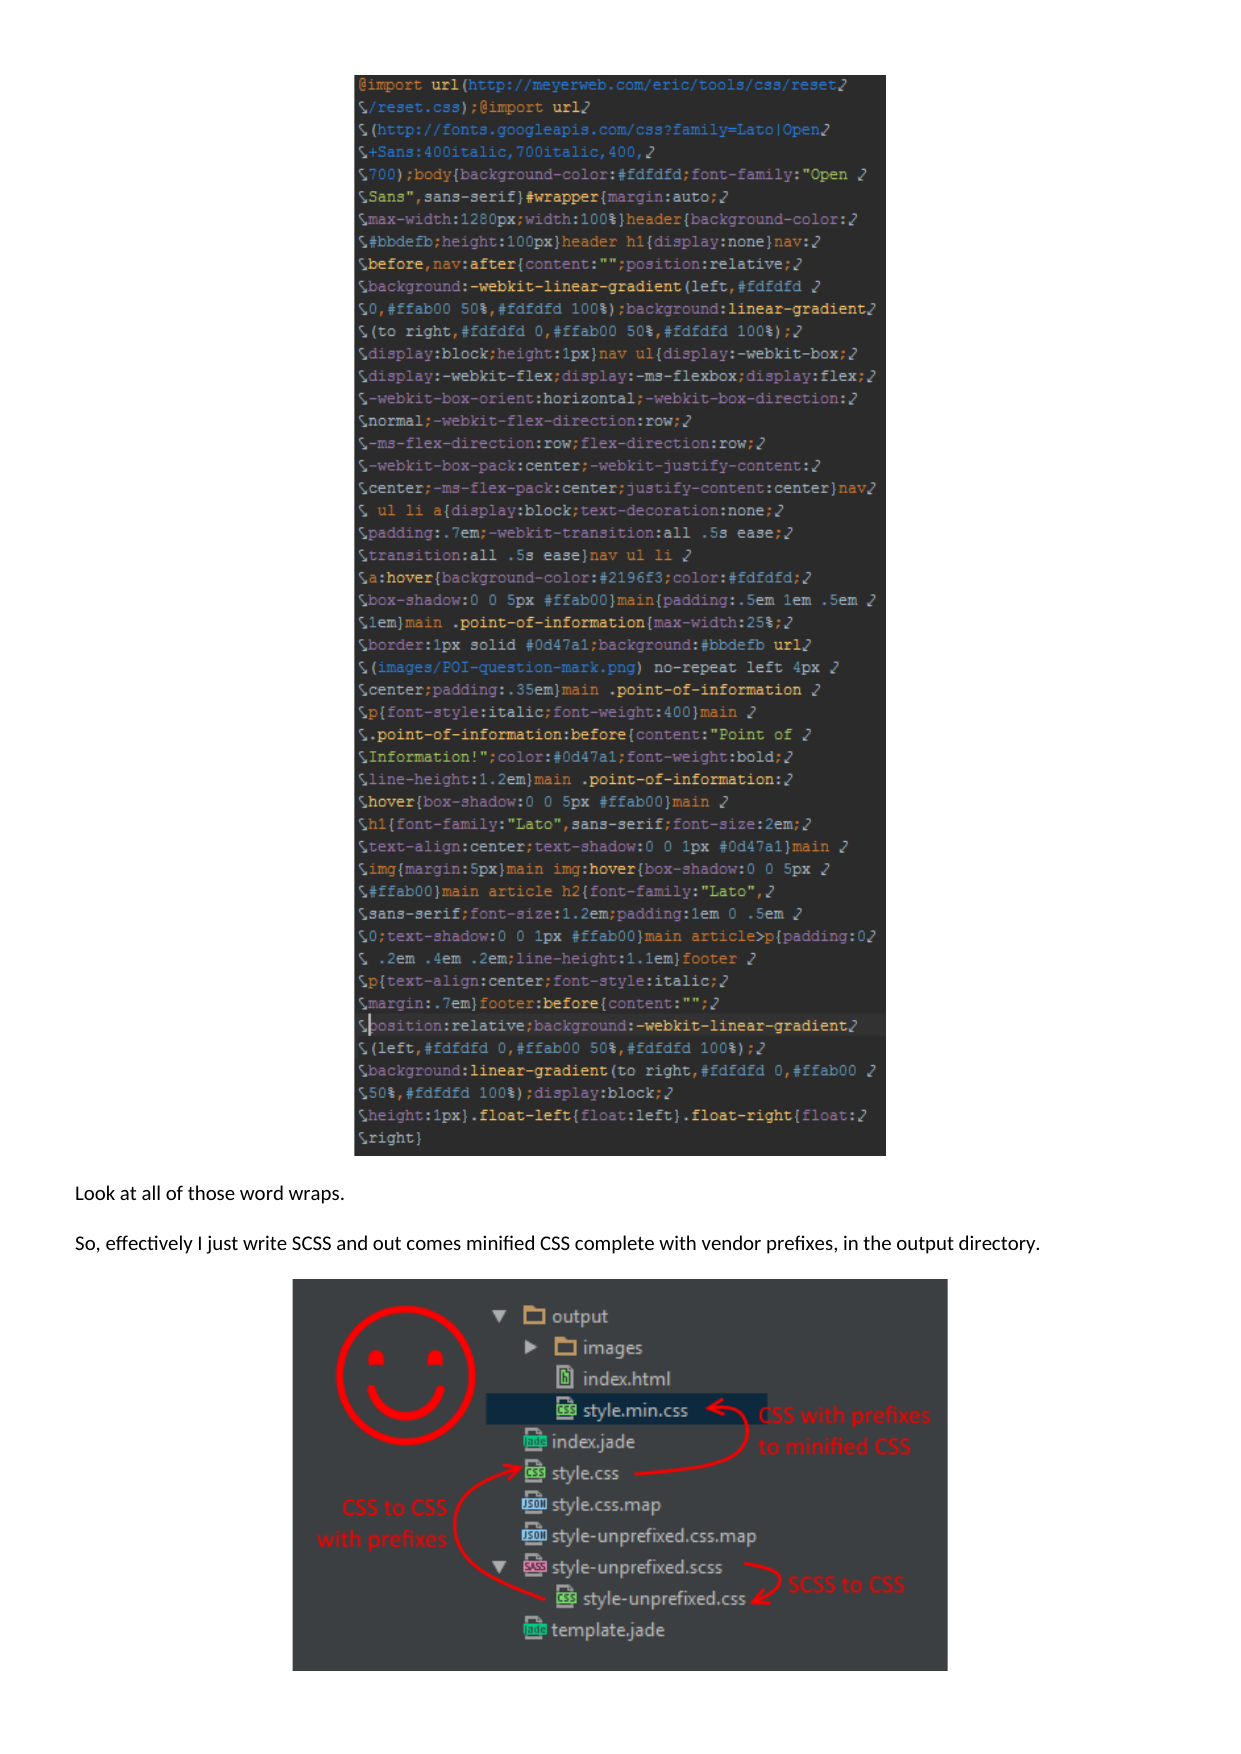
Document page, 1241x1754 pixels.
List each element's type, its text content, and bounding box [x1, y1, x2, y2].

text So, effectively I just write SCSS and out comes minified CSS complete with vendor prefixes, in the output directory. [75, 1230, 1165, 1255]
picture [354, 75, 886, 1156]
text Look at all of those word wraps. [75, 1180, 1165, 1205]
picture [292, 1279, 948, 1671]
